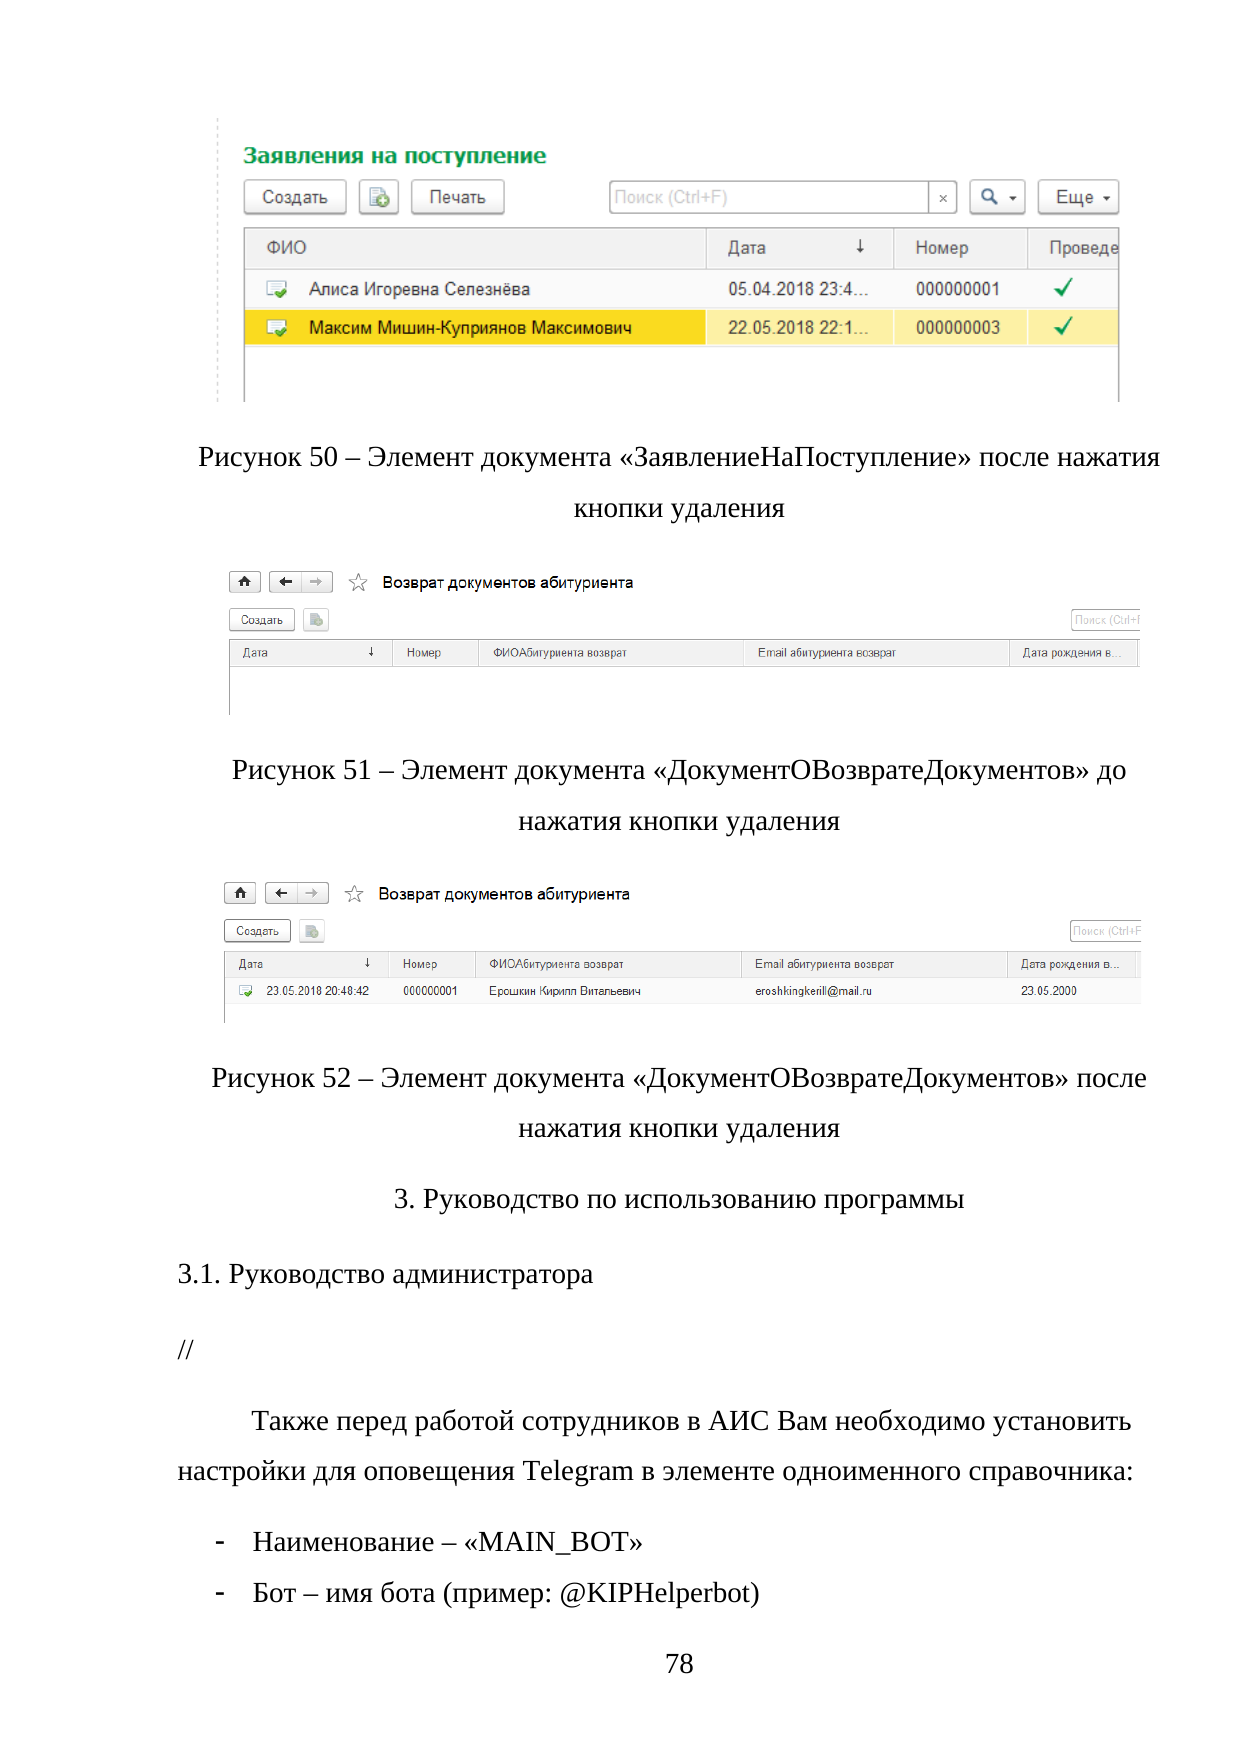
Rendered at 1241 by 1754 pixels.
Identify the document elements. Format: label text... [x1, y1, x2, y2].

text Рисунок 50 – Элемент документа «ЗаявлениеНаПоступление» после нажатия кнопки удаления [177, 439, 1181, 523]
list Бот – имя бота (пример: @KIPHelperbot) [215, 1575, 1181, 1608]
text Рисунок 51 – Элемент документа «ДокументОВозвратеДокументов» до нажатия кнопки удаления [177, 752, 1181, 836]
picture [209, 118, 1149, 402]
picture [217, 873, 1142, 1023]
picture [218, 561, 1140, 715]
subtitle 3. Руководство по использованию программы [177, 1181, 1181, 1215]
text // [177, 1332, 1181, 1365]
text Также перед работой сотрудников в АИС Вам необходимо установить настройки для оповещения Telegram в элементе одноименного справочника: [177, 1403, 1181, 1487]
list Наименование – «MAIN_BOT» [215, 1524, 1181, 1558]
subtitle 3.1. Руководство администратора [177, 1257, 1181, 1290]
text Рисунок 52 – Элемент документа «ДокументОВозвратеДокументов» после нажатия кнопки удаления [177, 1060, 1181, 1144]
